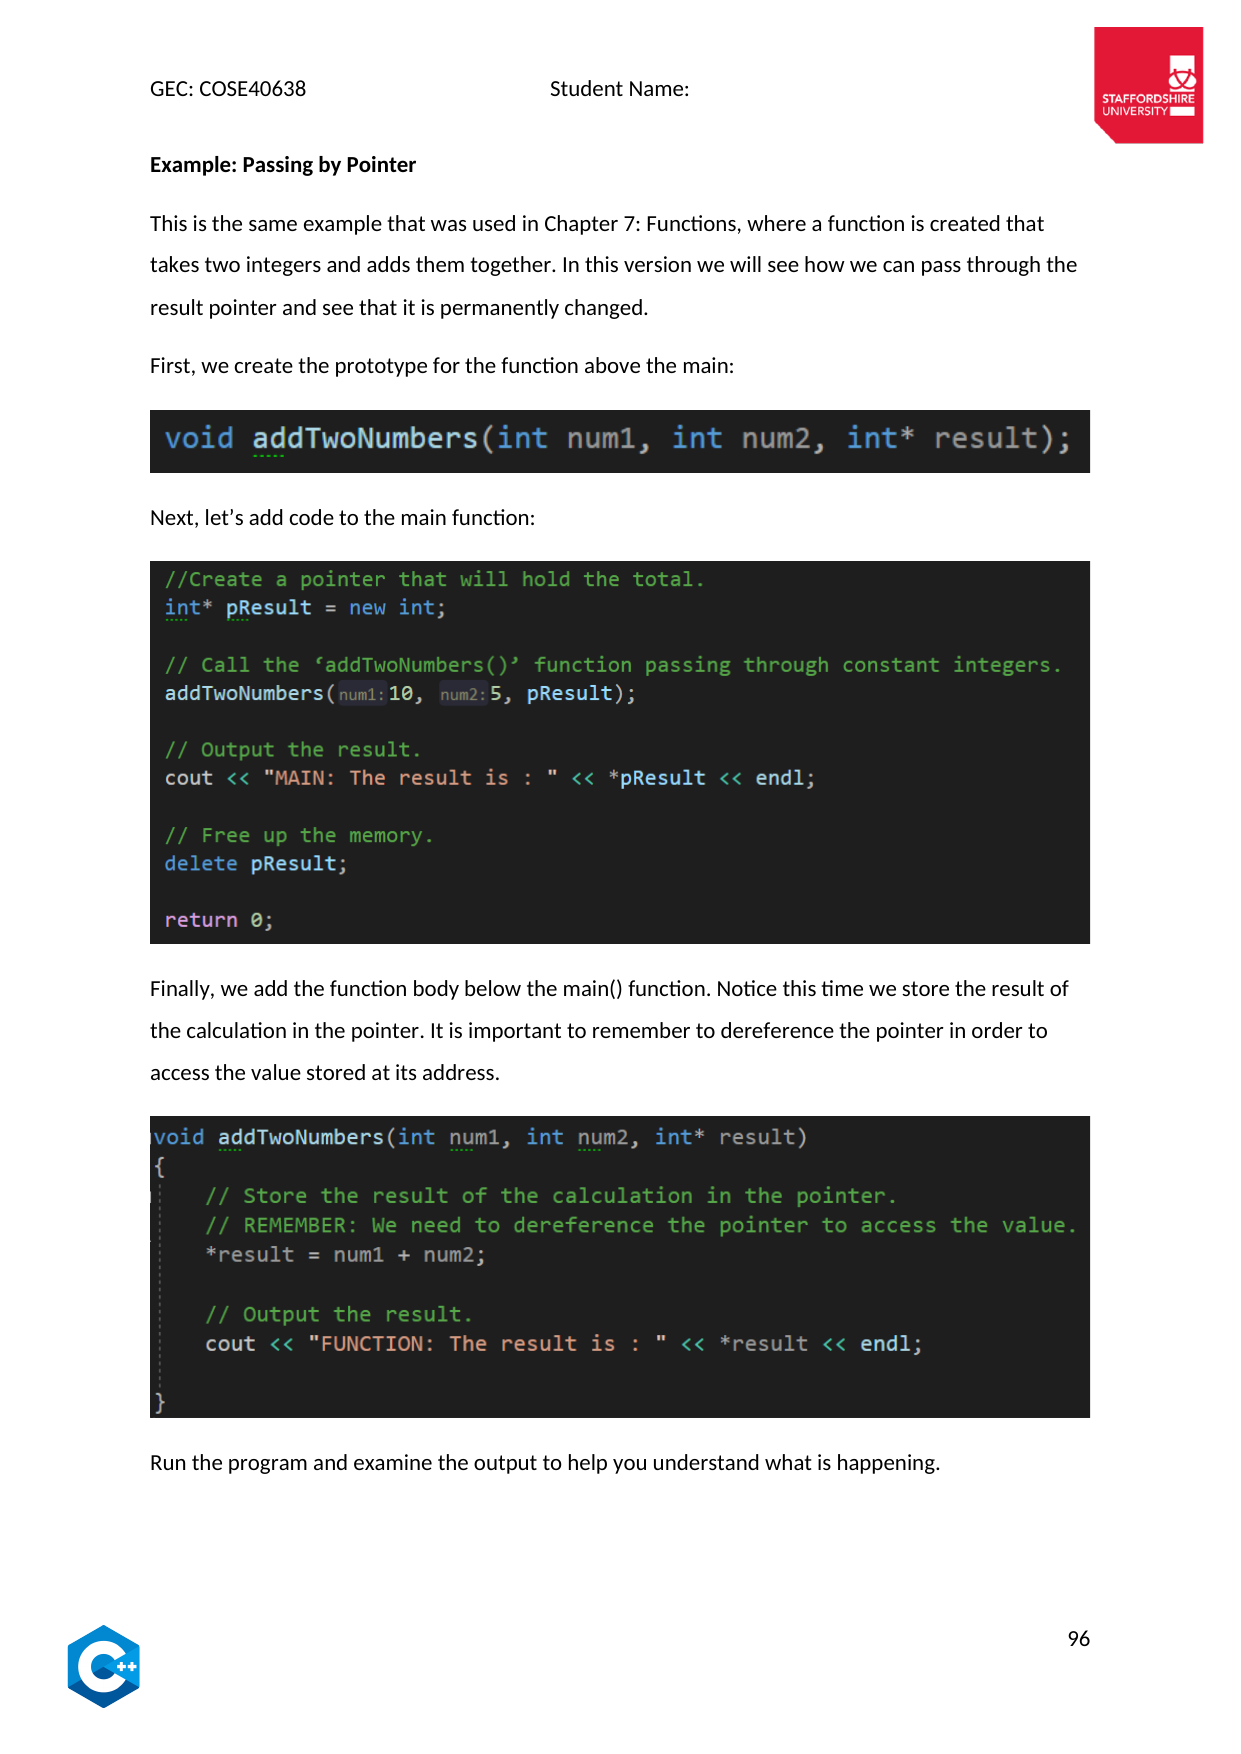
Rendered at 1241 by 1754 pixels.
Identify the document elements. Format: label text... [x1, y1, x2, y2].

text Finally, we add the function body below the main() function. Notice this time we store the result of the calculation in the pointer. It is important to remember to dereference the pointer in order to access the value stored at its address. [150, 974, 1090, 1086]
text This is the same example that was used in Chapter 7: Functions, where a function is created that takes two integers and adds them together. In this version we will see how we can pass through the result pointer and see that it is permanently changed. [150, 209, 1090, 321]
picture [1088, 27, 1209, 148]
picture [150, 561, 1091, 944]
text Run the program and examine the output to help you understand what is happening. [150, 1448, 1090, 1477]
text Next, let’s add code to the main function: [150, 503, 1090, 531]
text Example: Passing by Pointer [150, 150, 1090, 178]
picture [150, 1116, 1091, 1418]
picture [53, 1625, 150, 1708]
text First, we create the prototype for the function above the main: [150, 351, 1090, 379]
picture [150, 410, 1091, 473]
